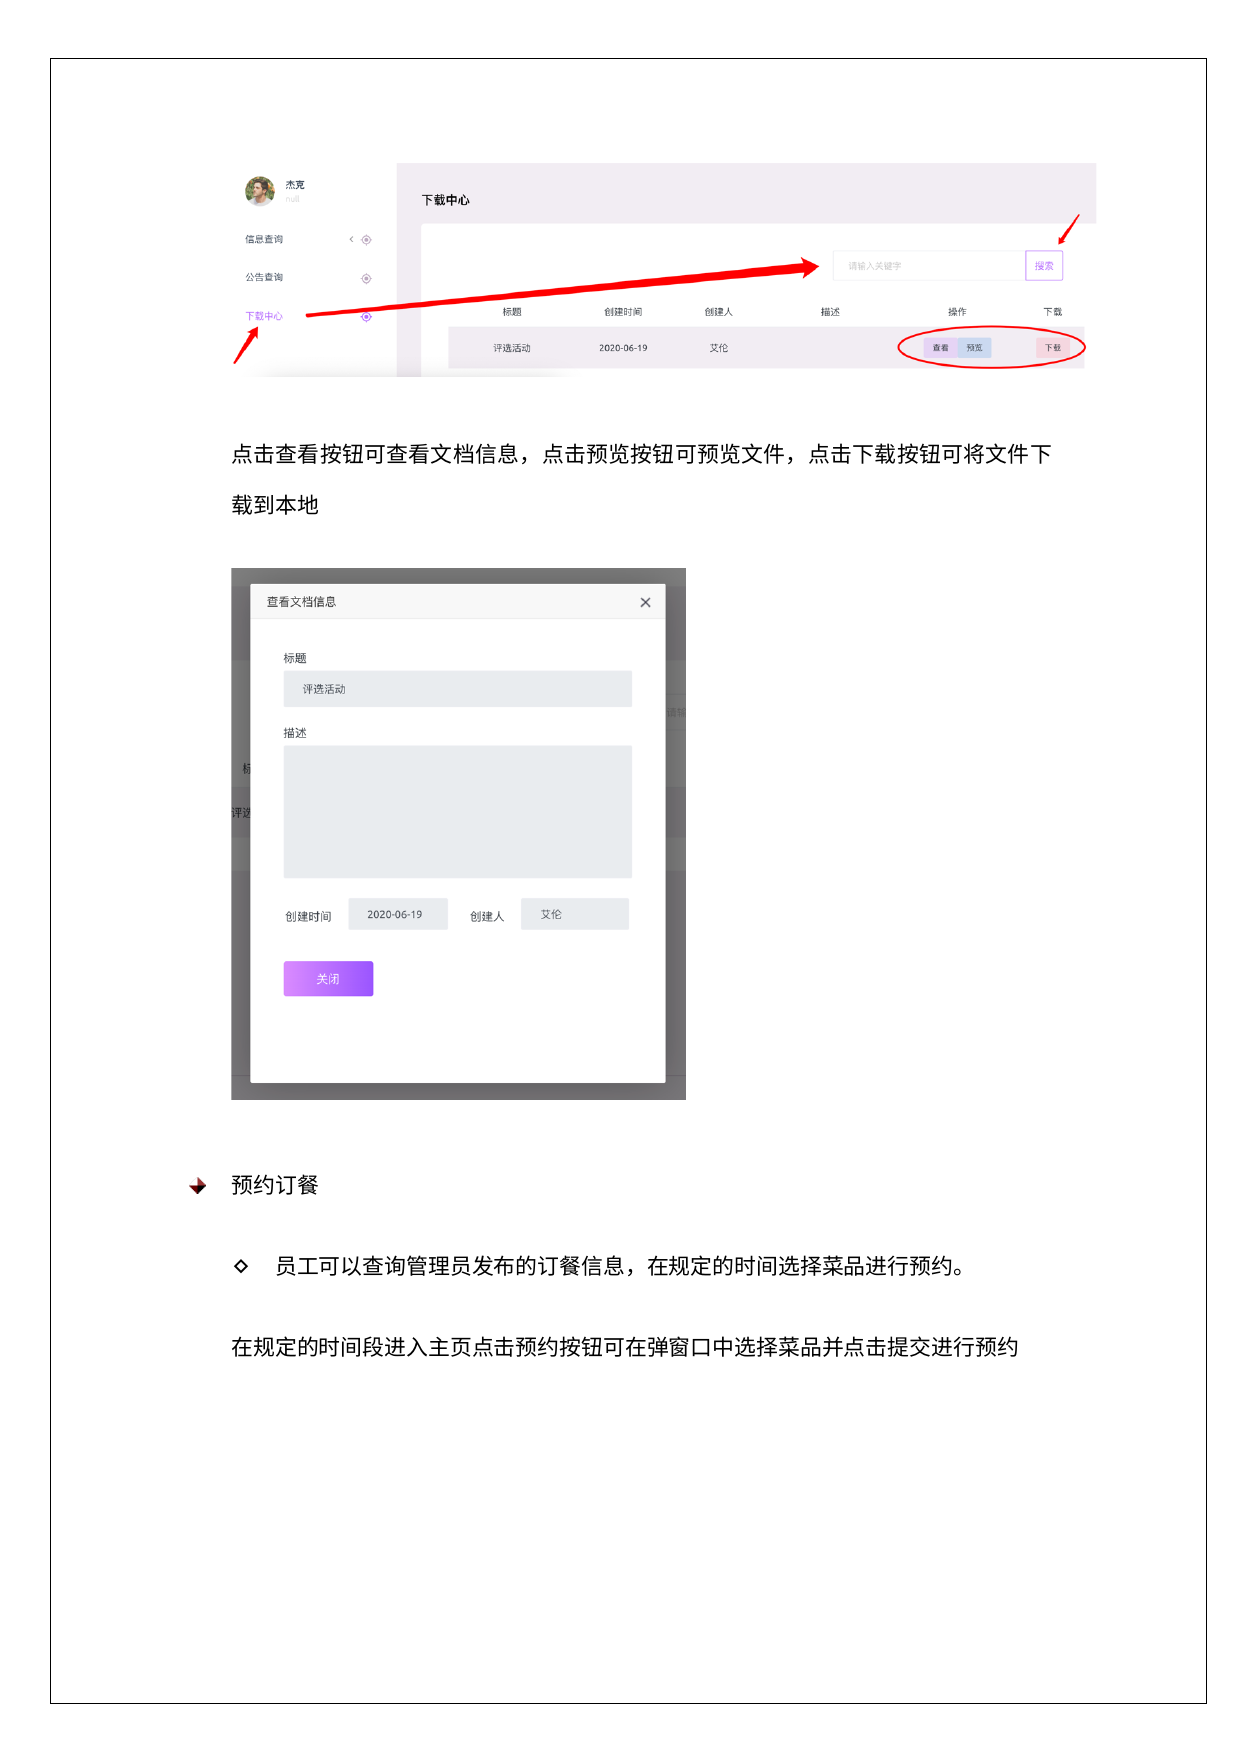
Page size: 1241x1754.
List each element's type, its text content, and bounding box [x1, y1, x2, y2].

picture [231, 568, 686, 1100]
list 在规定的时间段进入主页点击预约按钮可在弹窗口中选择菜品并点击提交进行预约 [231, 1329, 1052, 1362]
picture [188, 1176, 206, 1194]
list 员工可以查询管理员发布的订餐信息，在规定的时间选择菜品进行预约。 [231, 1248, 1052, 1281]
list 点击查看按钮可查看文档信息，点击预览按钮可预览文件，点击下载按钮可将文件下载到本地 [231, 436, 1052, 520]
list 预约订餐 [187, 1168, 1052, 1200]
picture [231, 161, 1097, 377]
